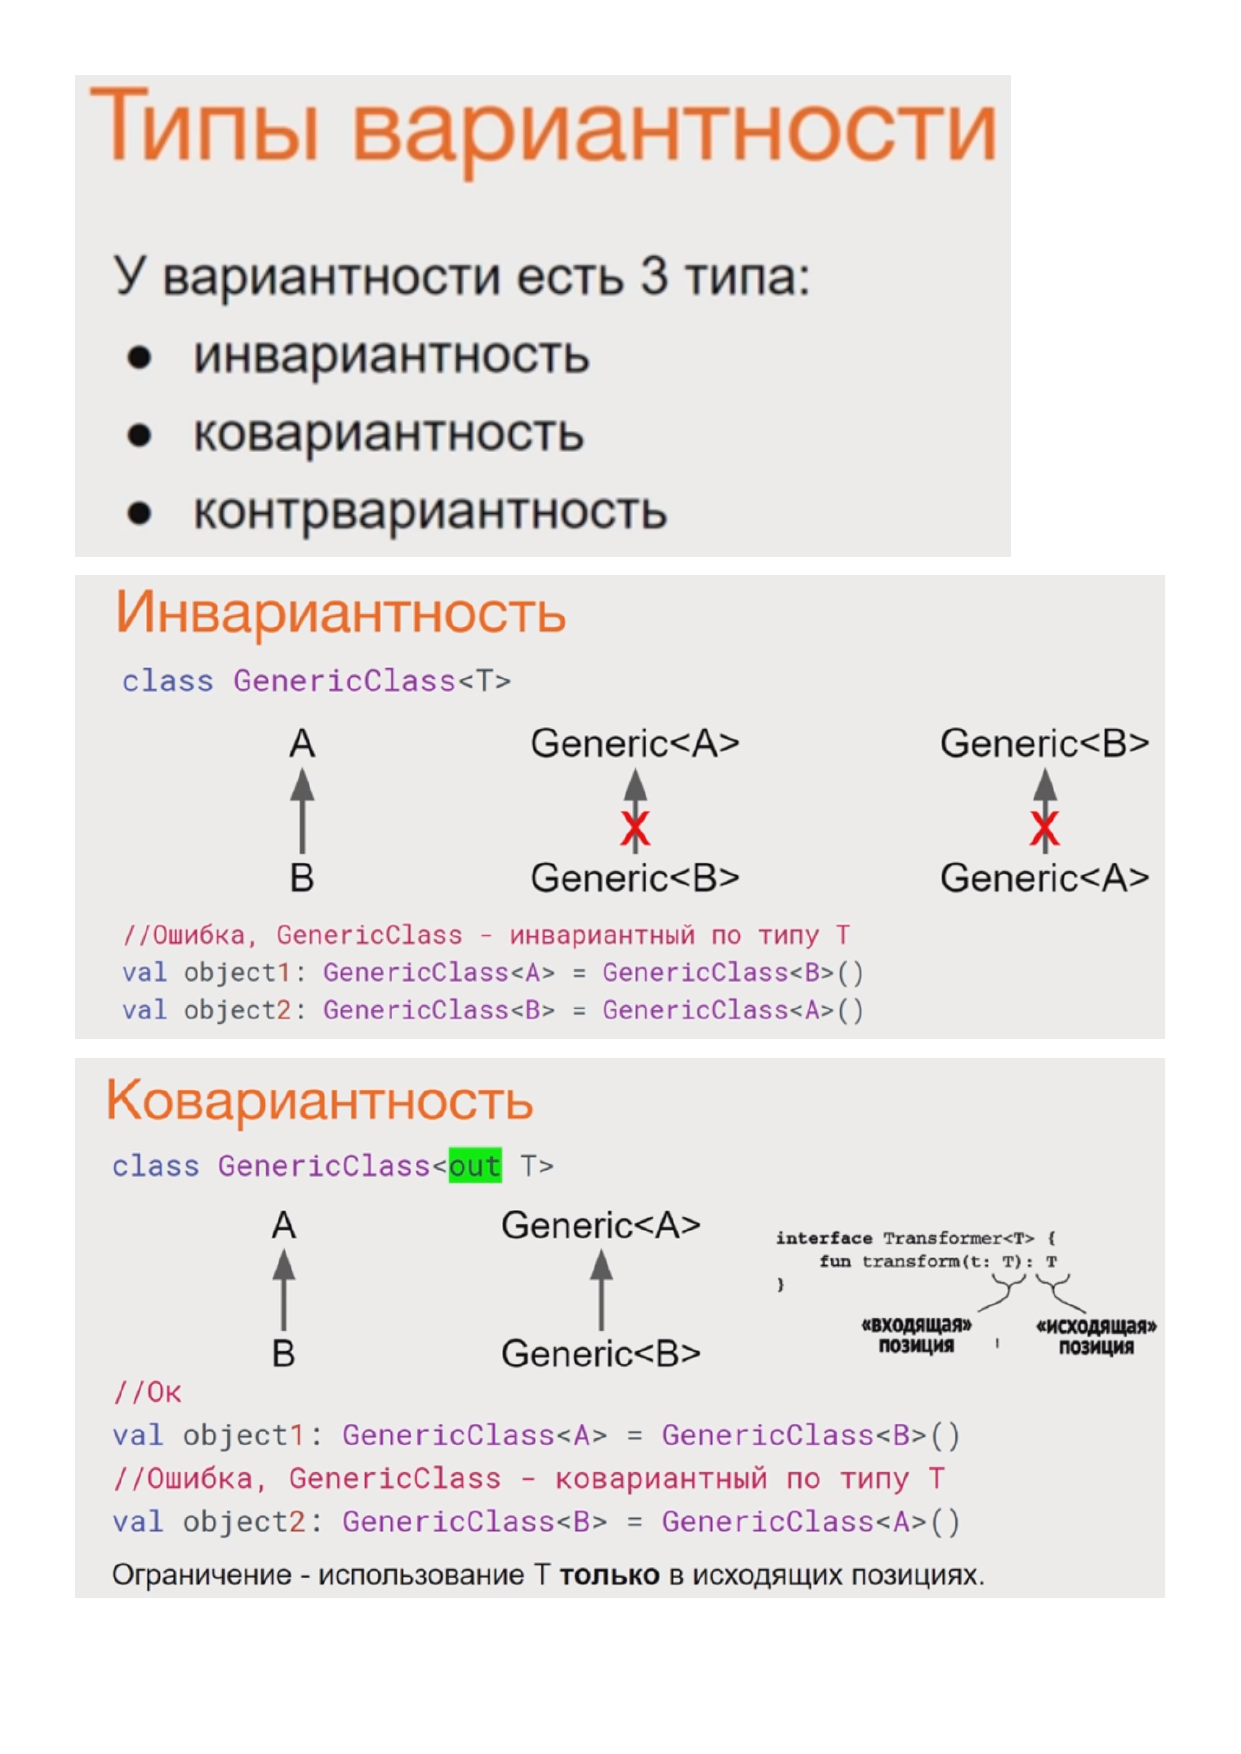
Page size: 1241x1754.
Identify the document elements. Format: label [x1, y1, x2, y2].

picture [75, 75, 1011, 557]
picture [75, 575, 1166, 1039]
picture [75, 1058, 1166, 1598]
